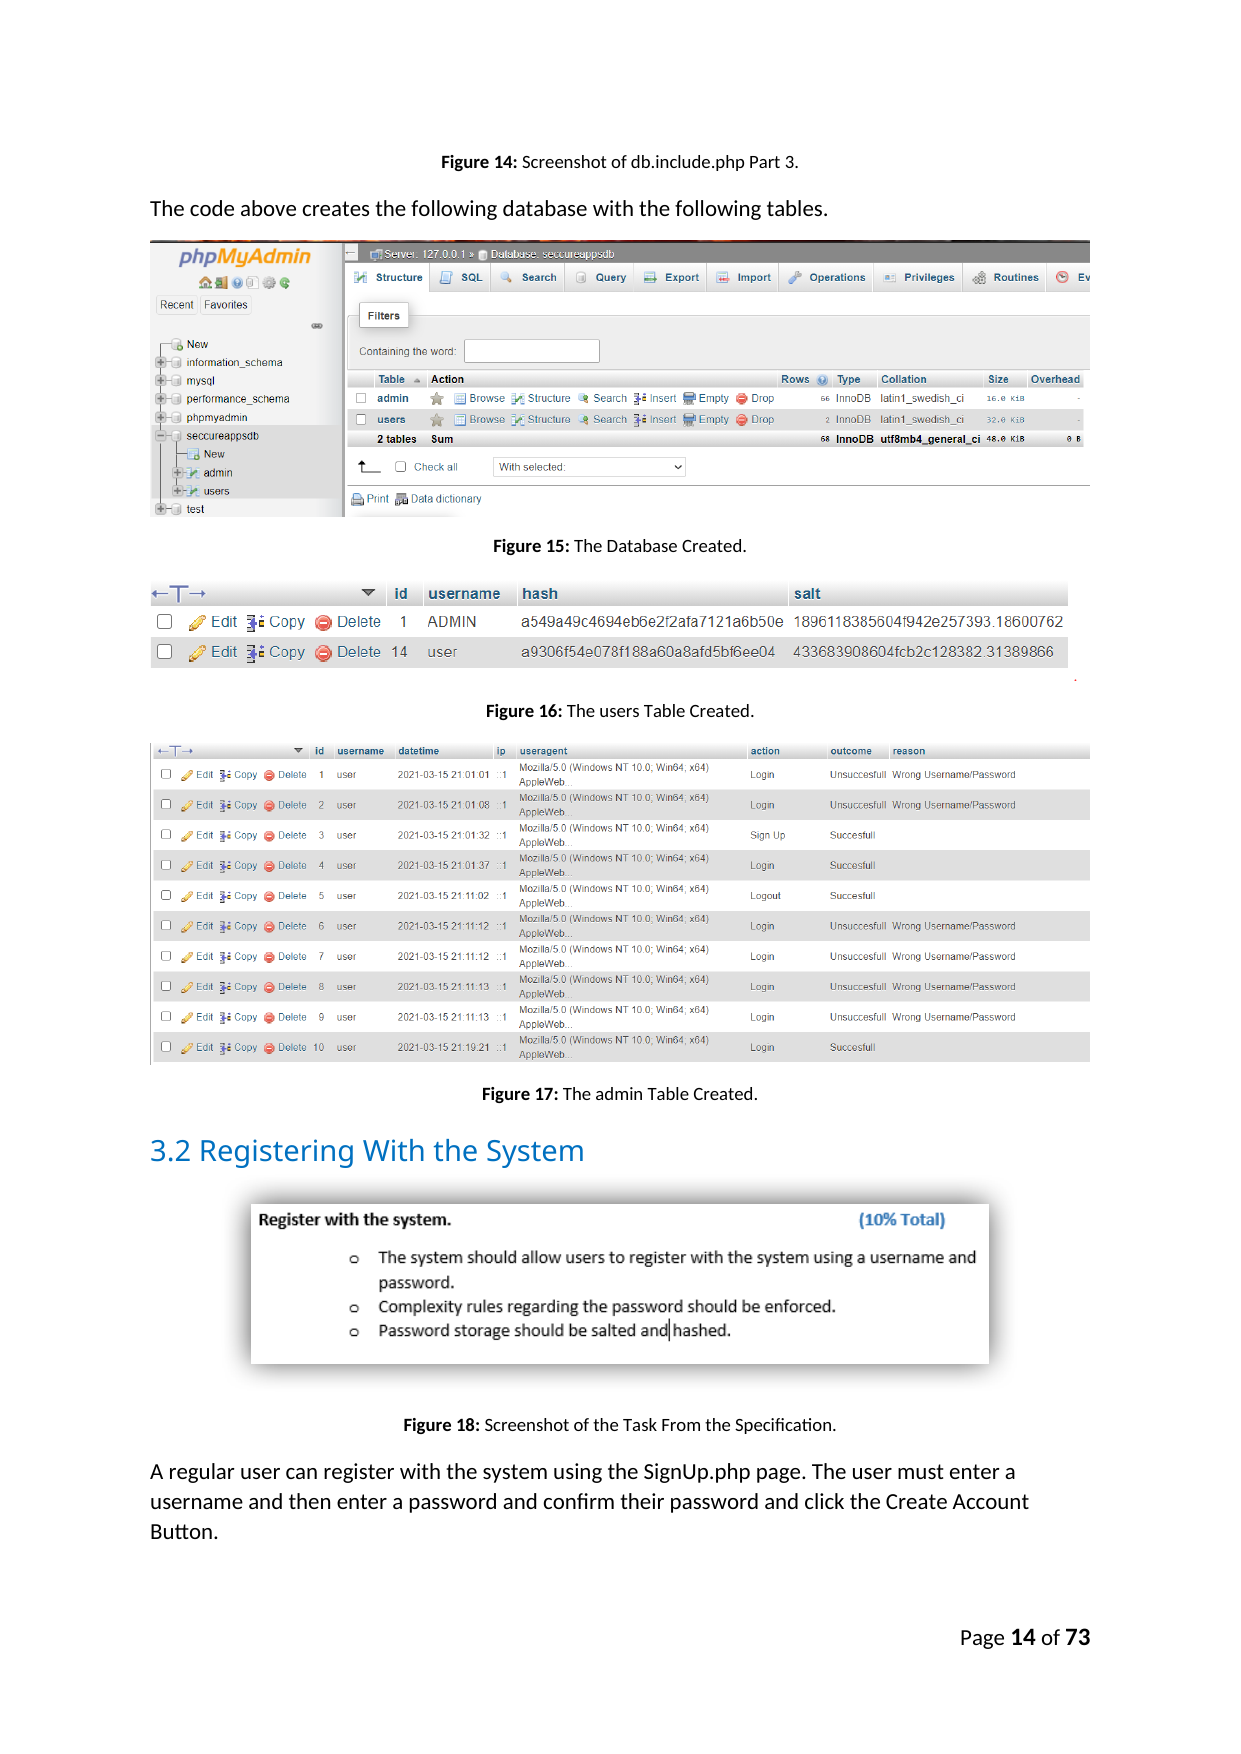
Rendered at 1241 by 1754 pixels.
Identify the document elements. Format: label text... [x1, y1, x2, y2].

text Figure 15: The Database Created. [150, 535, 1090, 558]
text Figure 14: Screenshot of db.include.php Part 3. [150, 150, 1090, 173]
text The code above creates the following database with the following tables. [150, 194, 1090, 222]
picture [150, 743, 1090, 1065]
text Figure 16: The users Table Created. [150, 699, 1090, 722]
picture [150, 240, 1090, 517]
picture [150, 578, 1090, 681]
text Figure 17: The admin Table Created. [150, 1083, 1090, 1106]
subtitle 3.2 Registering With the System [150, 1131, 1090, 1170]
picture [251, 1204, 989, 1364]
text A regular user can register with the system using the SignUp.php page. The user must enter a username and then enter a password and confirm their password and click the Create Account Button. [150, 1457, 1090, 1545]
text Figure 18: Screenshot of the Task From the Specification. [150, 1414, 1090, 1437]
